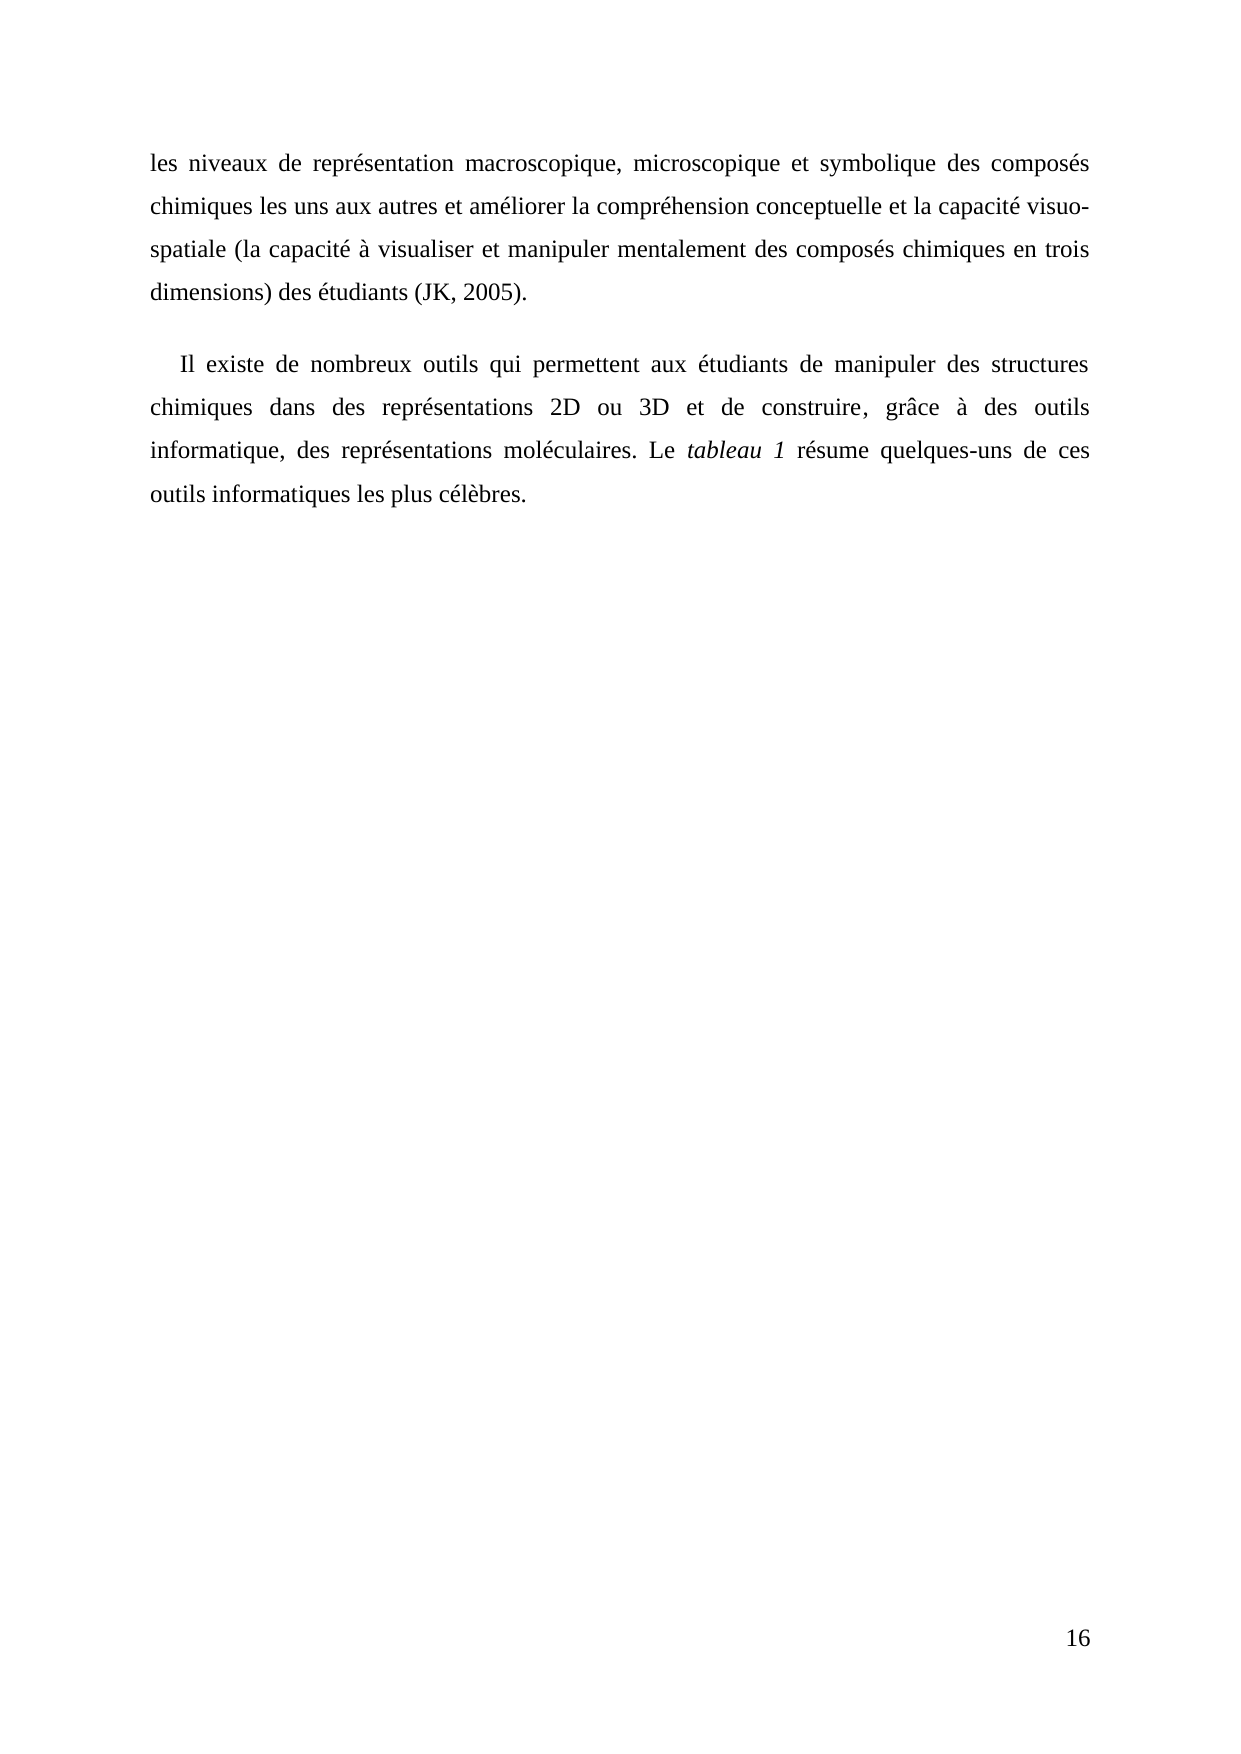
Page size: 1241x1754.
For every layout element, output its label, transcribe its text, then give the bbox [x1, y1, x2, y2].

text Il existe de nombreux outils qui permettent aux étudiants de manipuler des structures chimiques dans des représentations 2D ou 3D et de construire, grâce à des outils informatique, des représentations moléculaires. Le tableau 1 résume quelques-uns de ces outils informatiques les plus célèbres. [150, 349, 1090, 507]
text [150, 148, 1090, 306]
